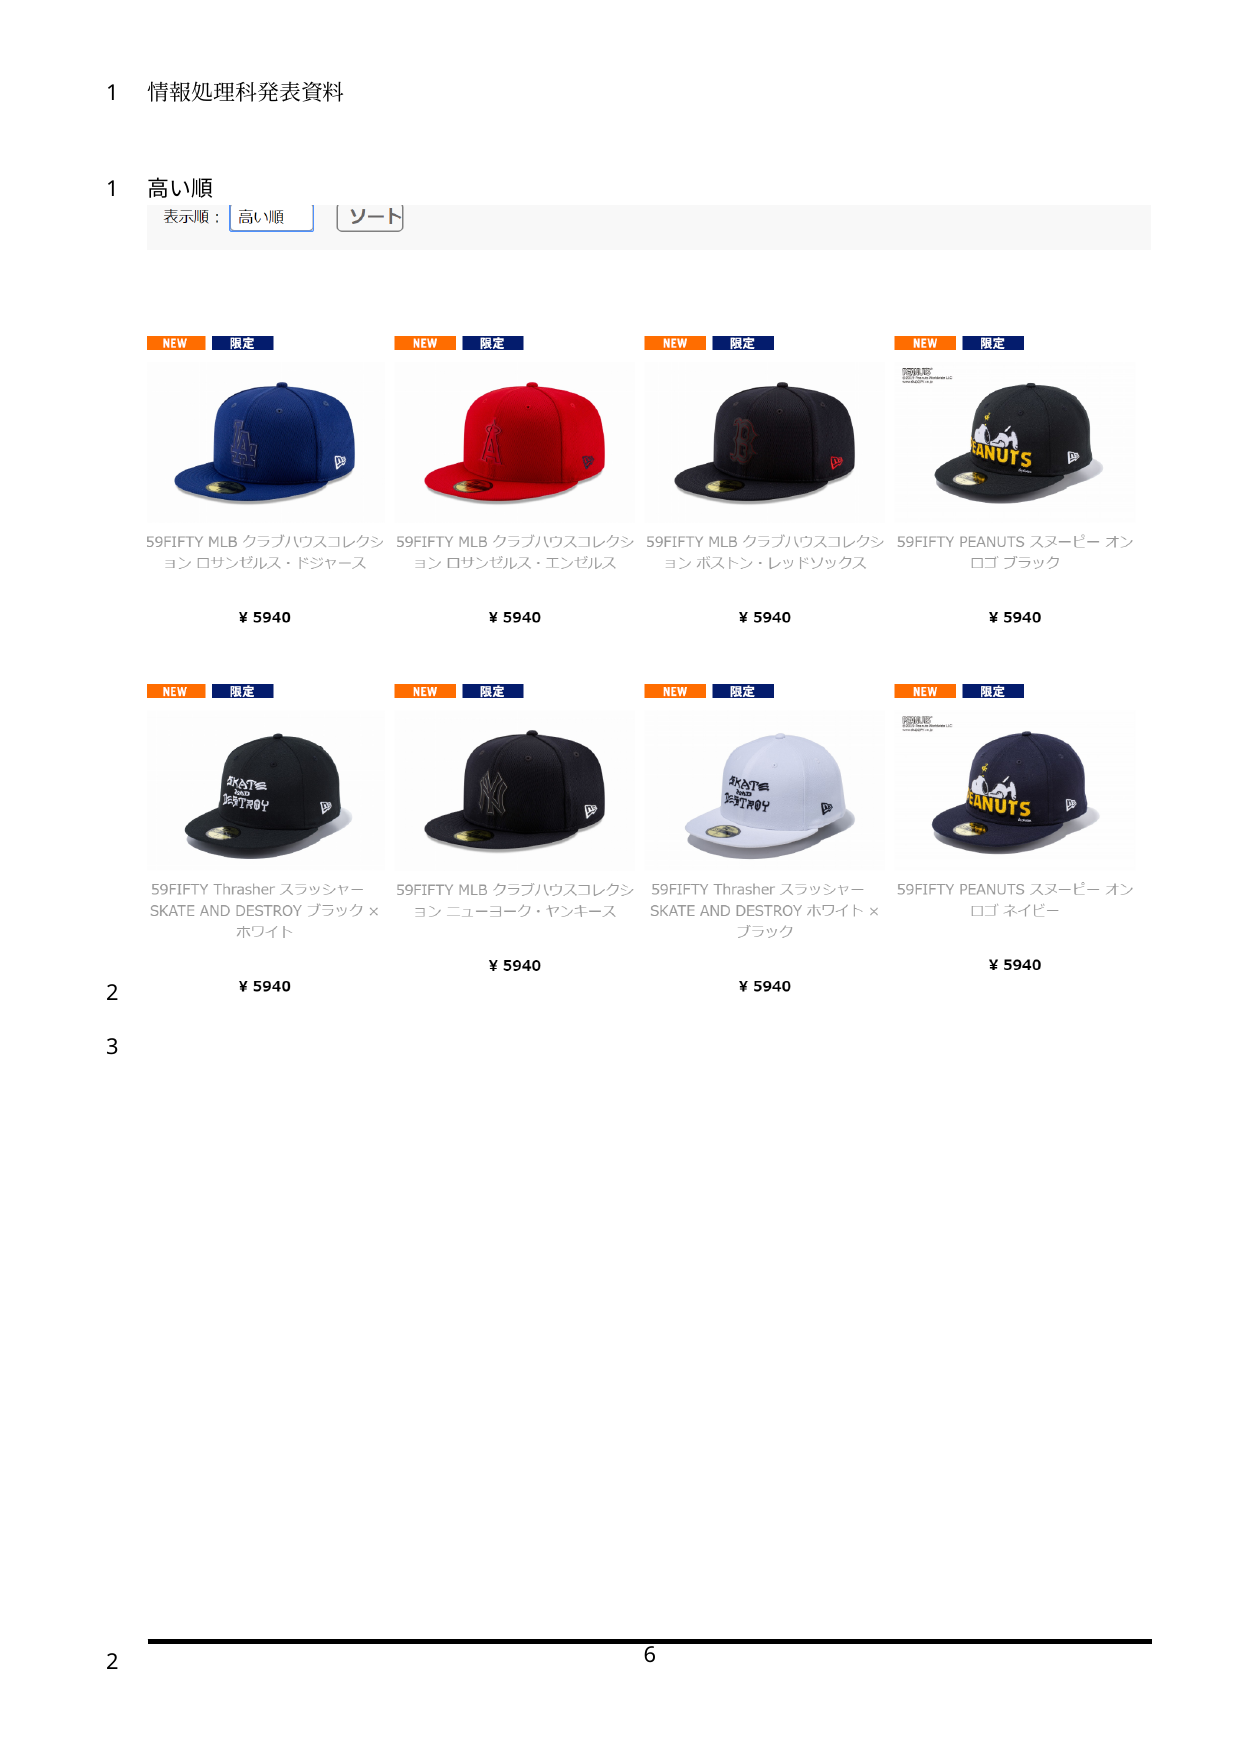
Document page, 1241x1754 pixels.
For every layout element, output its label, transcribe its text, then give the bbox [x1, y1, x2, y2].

picture [147, 205, 1151, 1000]
text 高い順 [148, 168, 1152, 206]
